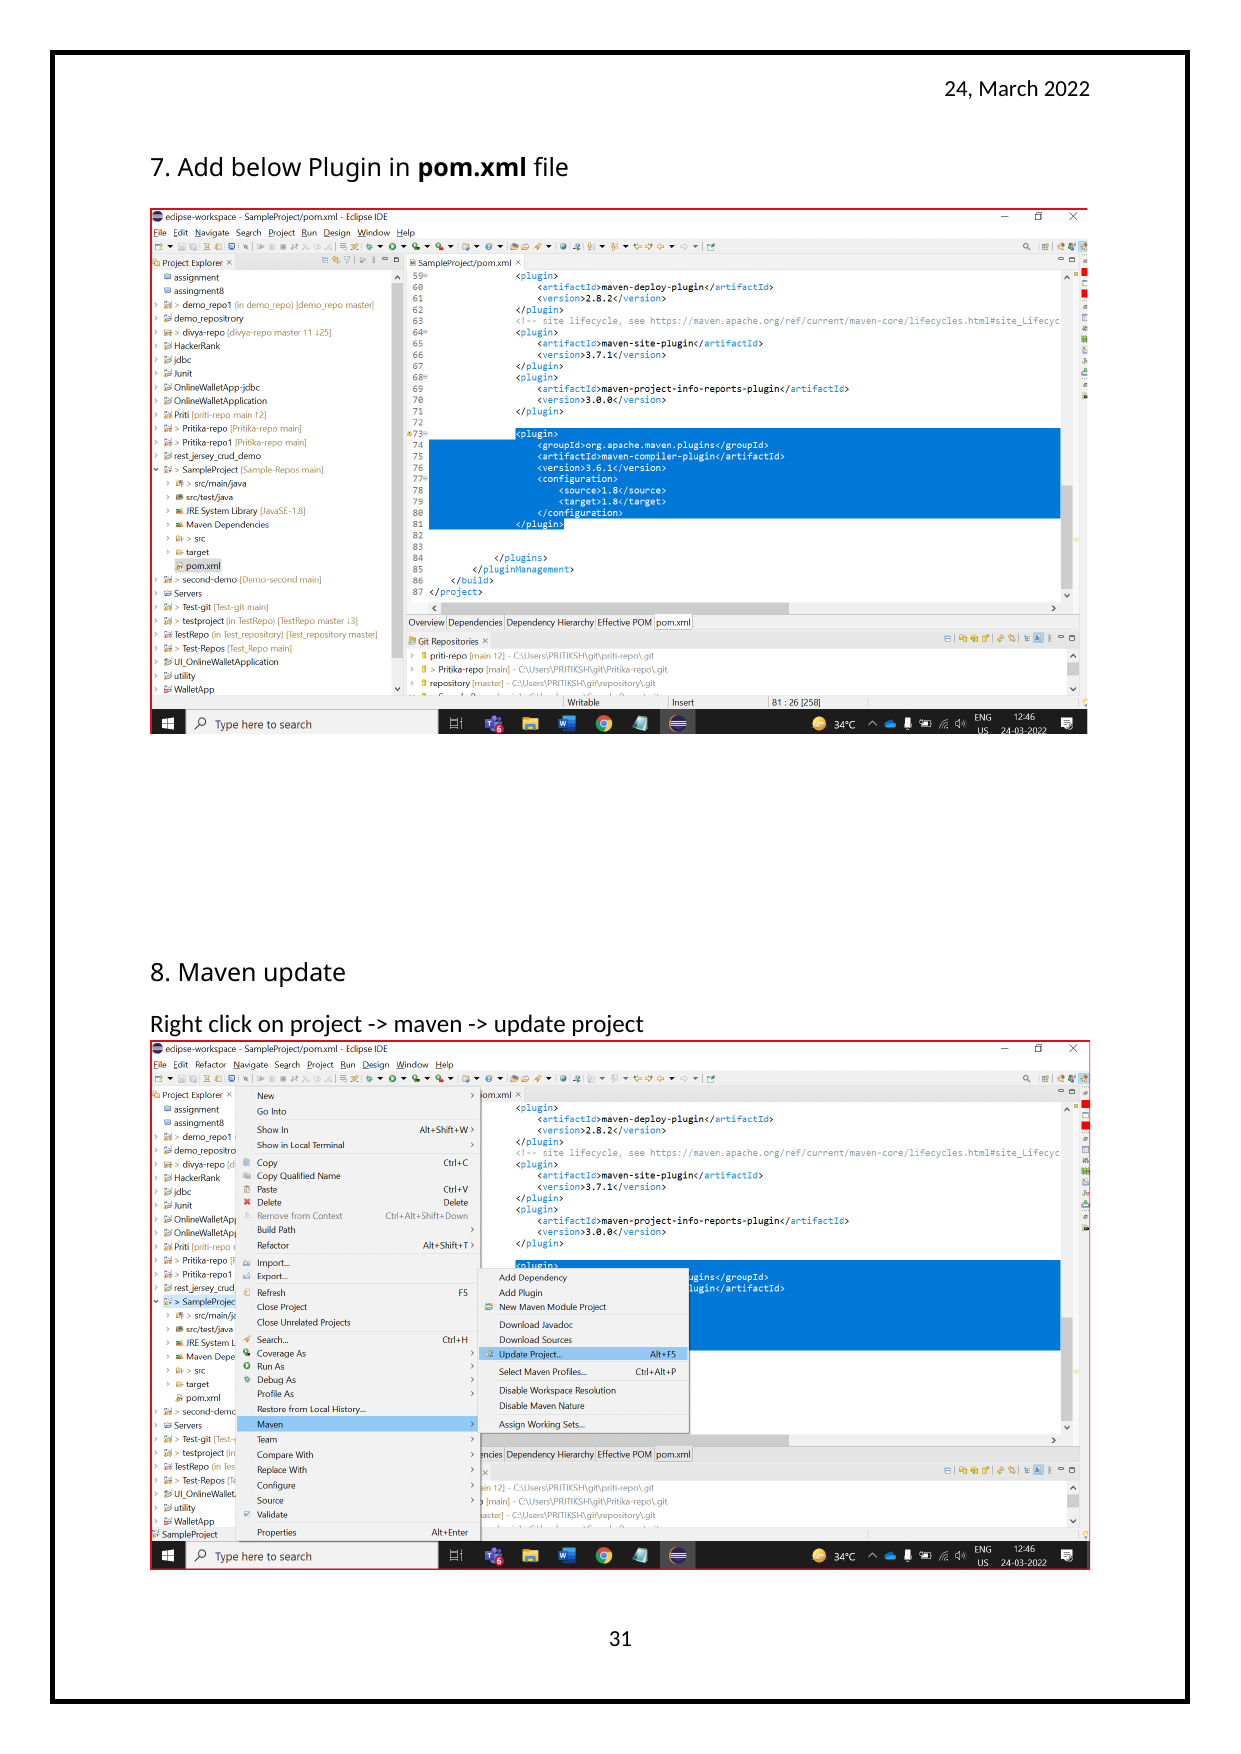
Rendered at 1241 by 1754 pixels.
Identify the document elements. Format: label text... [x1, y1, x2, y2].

text 7. Add below Plugin in pom.xml file [150, 150, 1090, 184]
text Right click on project -> maven -> update project [150, 1008, 1090, 1040]
picture [150, 208, 1087, 734]
picture [150, 1040, 1091, 1570]
text 8. Maven update [150, 954, 1090, 988]
